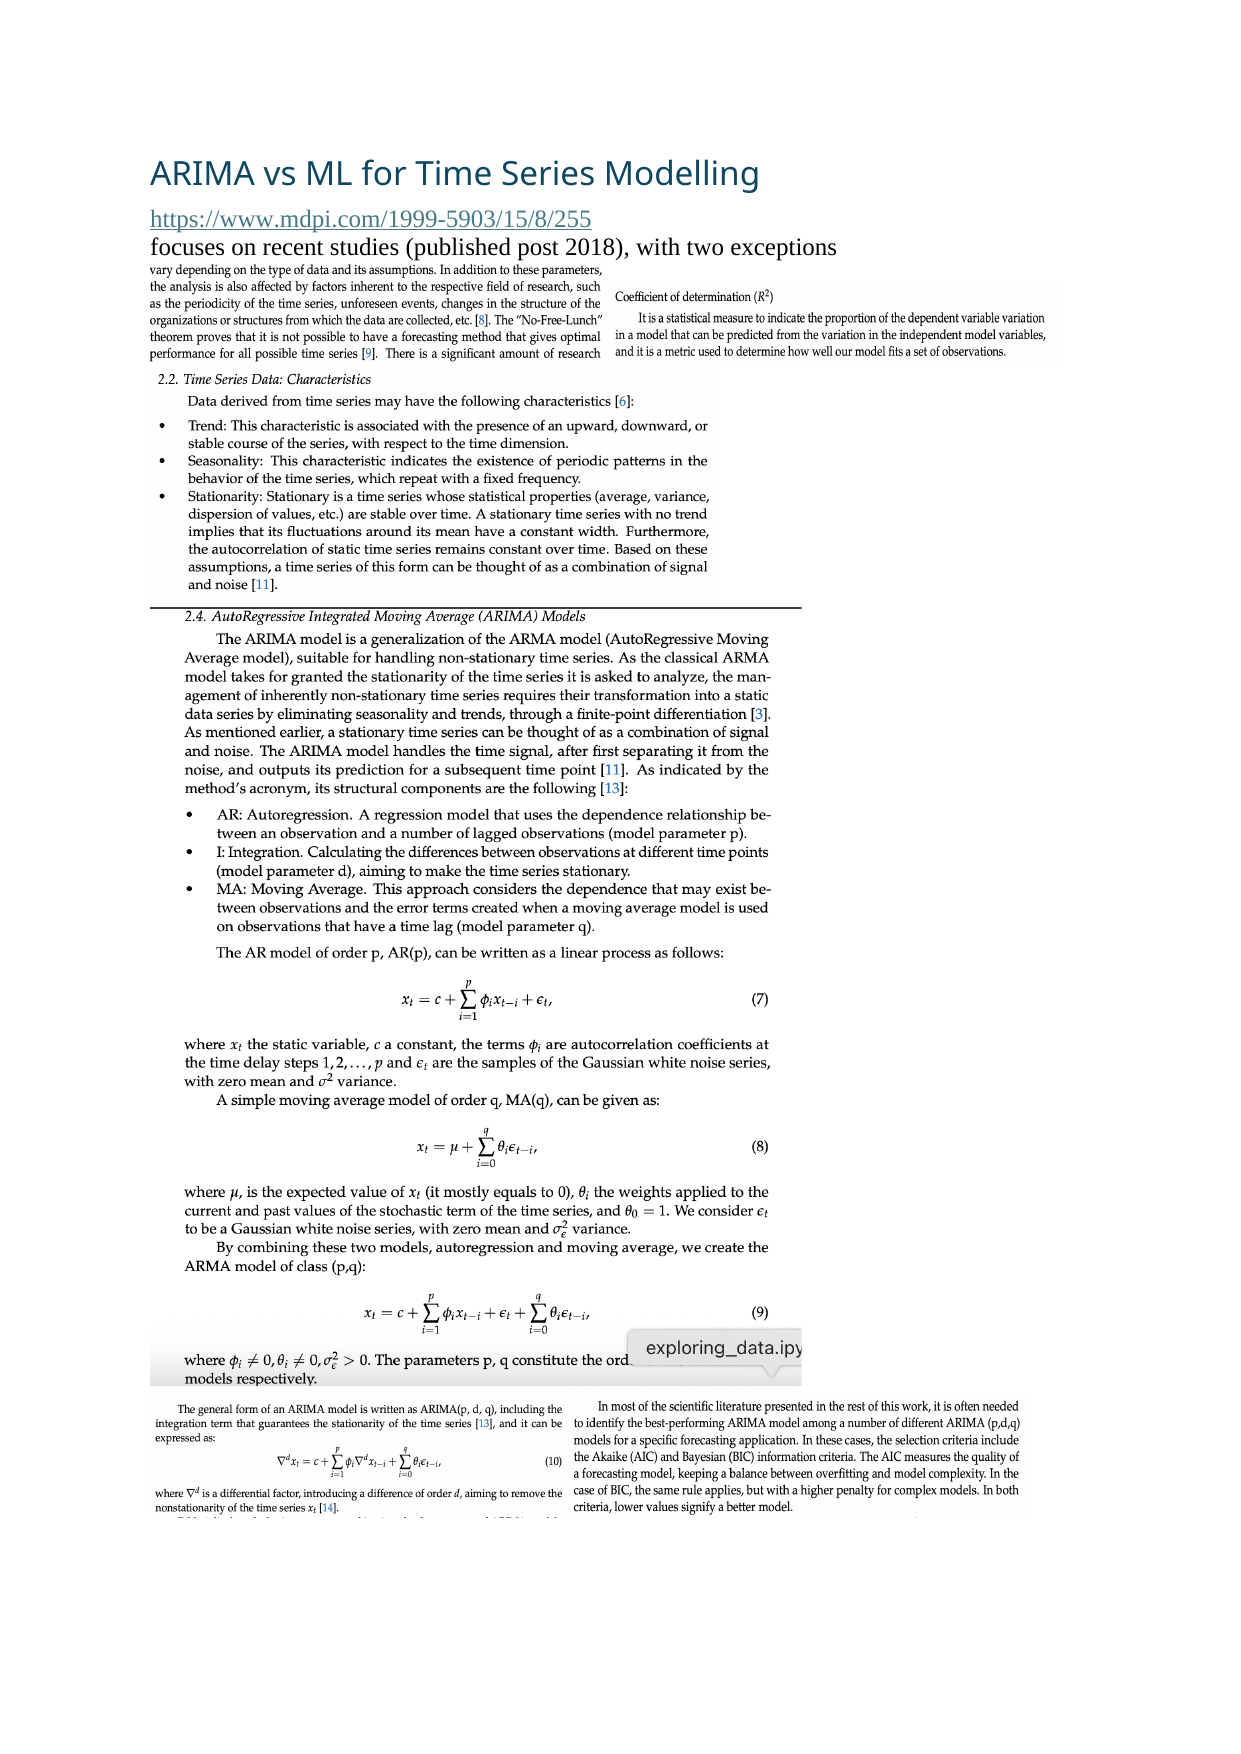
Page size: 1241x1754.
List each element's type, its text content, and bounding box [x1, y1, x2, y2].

picture [150, 261, 1065, 602]
text https://www.mdpi.com/1999-5903/15/8/255 [150, 204, 1090, 232]
picture [150, 1391, 1030, 1518]
text focuses on recent studies (published post 2018), with two exceptions [150, 232, 1090, 261]
picture [150, 607, 802, 1386]
subtitle ARIMA vs ML for Time Series Modelling [150, 150, 1090, 195]
